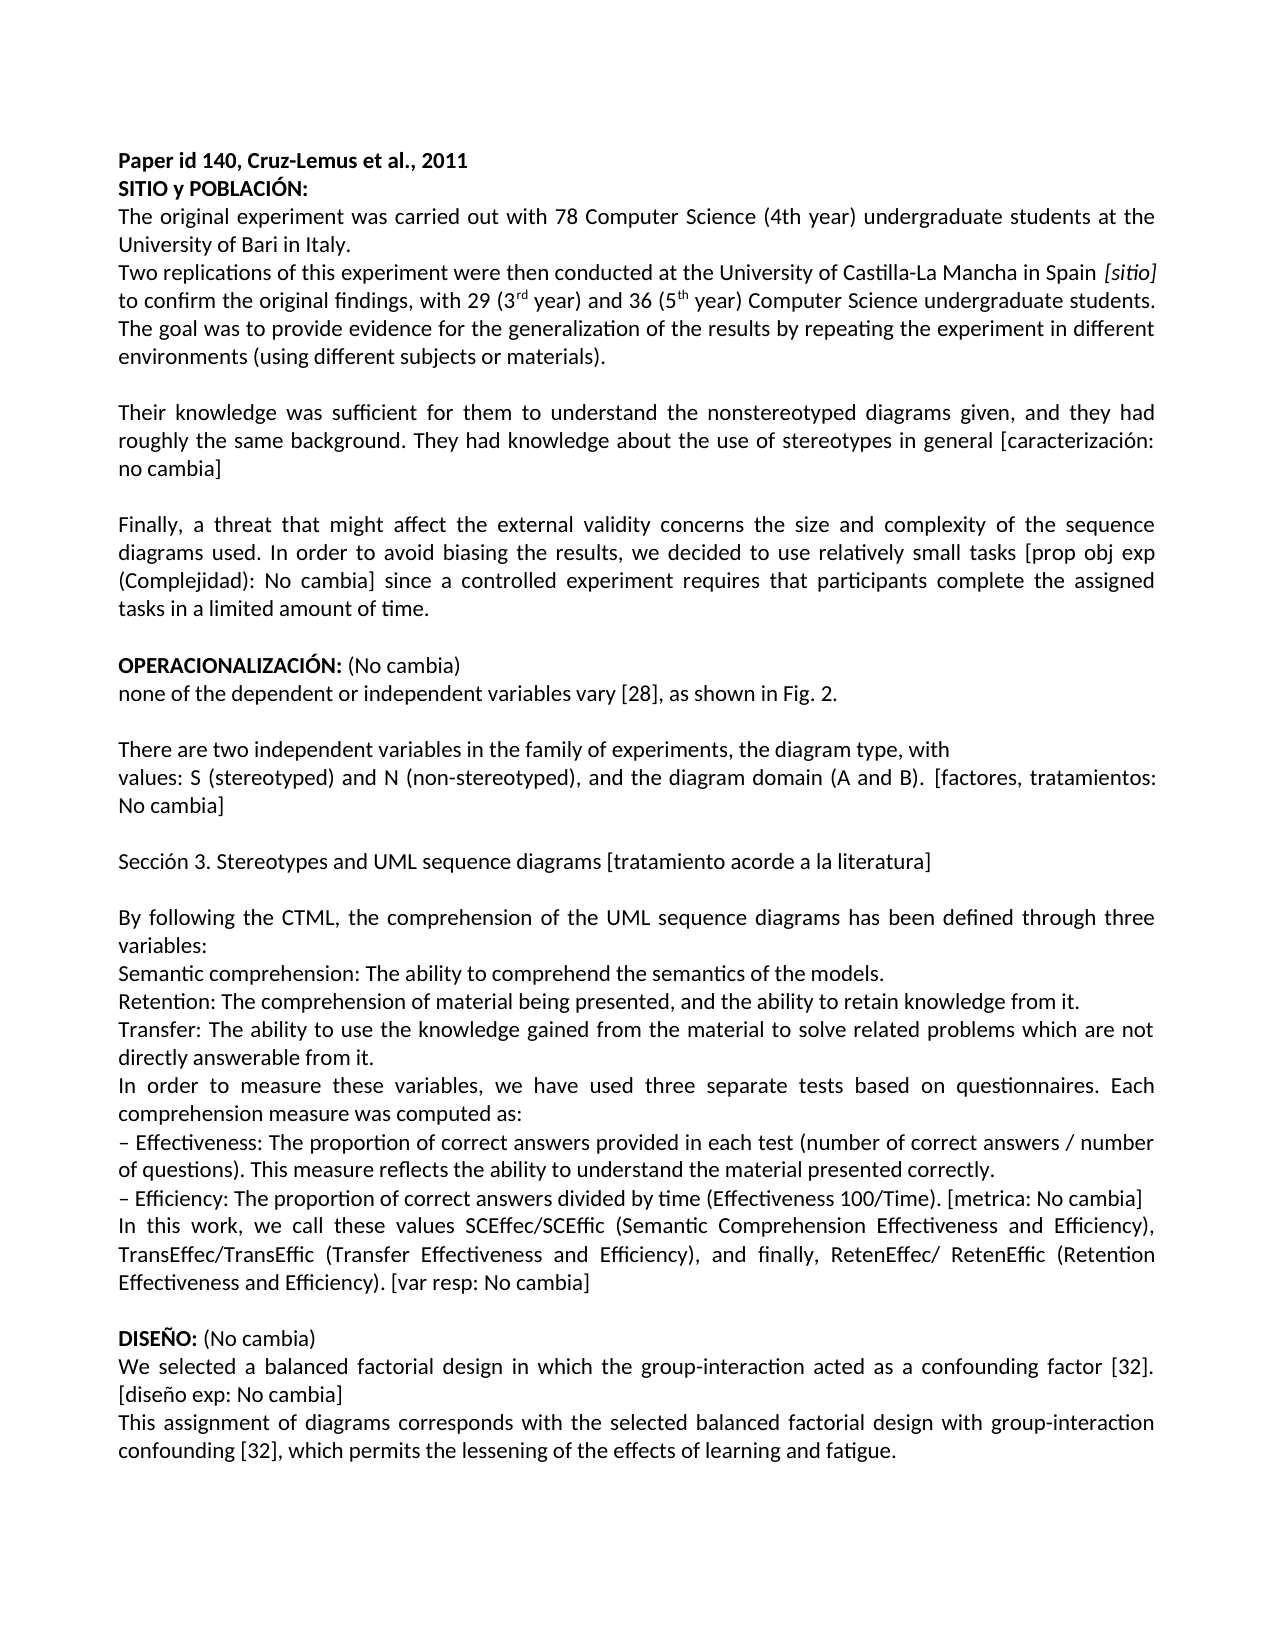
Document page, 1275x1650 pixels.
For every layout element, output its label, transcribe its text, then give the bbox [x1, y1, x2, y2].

text values: S (stereotyped) and N (non-stereotyped), and the diagram domain (A and B). [factores, tratamientos: No cambia] [118, 763, 1157, 819]
text OPERACIONALIZACIÓN: (No cambia) [118, 651, 1157, 679]
text – Effectiveness: The proportion of correct answers provided in each test (number of correct answers / number of questions). This measure reflects the ability to understand the material presented correctly. [118, 1128, 1157, 1184]
text We selected a balanced factorial design in which the group-interaction acted as a confounding factor [32]. [diseño exp: No cambia] [118, 1352, 1157, 1408]
text In this work, we call these values SCEffec/SCEffic (Semantic Comprehension Effectiveness and Efficiency), TransEffec/TransEffic (Transfer Effectiveness and Efficiency), and finally, RetenEffec/ RetenEffic (Retention Effectiveness and Efficiency). [var resp: No cambia] [118, 1212, 1157, 1296]
text Finally, a threat that might affect the external validity concerns the size and complexity of the sequence diagrams used. In order to avoid biasing the results, we decided to use relatively small tasks [prop obj exp (Complejidad): No cambia] since a controlled experiment requires that participants complete the assigned tasks in a limited amount of time. [118, 510, 1157, 622]
text Their knowledge was sufficient for them to understand the nonstereotyped diagrams given, and they had roughly the same background. They had knowledge about the use of stereotypes in general [caracterización: no cambia] [118, 398, 1157, 482]
text This assignment of diagrams corresponds with the selected balanced factorial design with group-interaction confounding [32], which permits the lessening of the effects of learning and fatigue. [118, 1408, 1157, 1464]
text SITIO y POBLACIÓN: [118, 174, 1157, 202]
text – Efficiency: The proportion of correct answers divided by time (Effectiveness 100/Time). [metrica: No cambia] [118, 1184, 1157, 1212]
text none of the dependent or independent variables vary [28], as shown in Fig. 2. [118, 679, 1157, 707]
text DISEÑO: (No cambia) [118, 1324, 1157, 1352]
text Retention: The comprehension of material being presented, and the ability to retain knowledge from it. [118, 987, 1157, 1016]
text Semantic comprehension: The ability to comprehend the semantics of the models. [118, 959, 1157, 987]
text The original experiment was carried out with 78 Computer Science (4th year) undergraduate students at the University of Bari in Italy. [118, 202, 1157, 258]
text Two replications of this experiment were then conducted at the University of Castilla-La Mancha in Spain [sitio] to confirm the original findings, with 29 (3rd year) and 36 (5th year) Computer Science undergraduate students. The goal was to provide evidence for the generalization of the results by repeating the experiment in different environments (using different subjects or materials). [118, 258, 1157, 370]
text Transfer: The ability to use the knowledge gained from the material to solve related problems which are not directly answerable from it. [118, 1016, 1157, 1072]
text Paper id 140, Cruz-Lemus et al., 2011 [118, 146, 1157, 174]
text In order to measure these variables, we have used three separate tests based on questionnaires. Each comprehension measure was computed as: [118, 1072, 1157, 1128]
text By following the CTML, the comprehension of the UML sequence diagrams has been defined through three variables: [118, 903, 1157, 959]
text There are two independent variables in the family of experiments, the diagram type, with [118, 735, 1157, 763]
text Sección 3. Stereotypes and UML sequence diagrams [tratamiento acorde a la literatura] [118, 847, 1157, 875]
